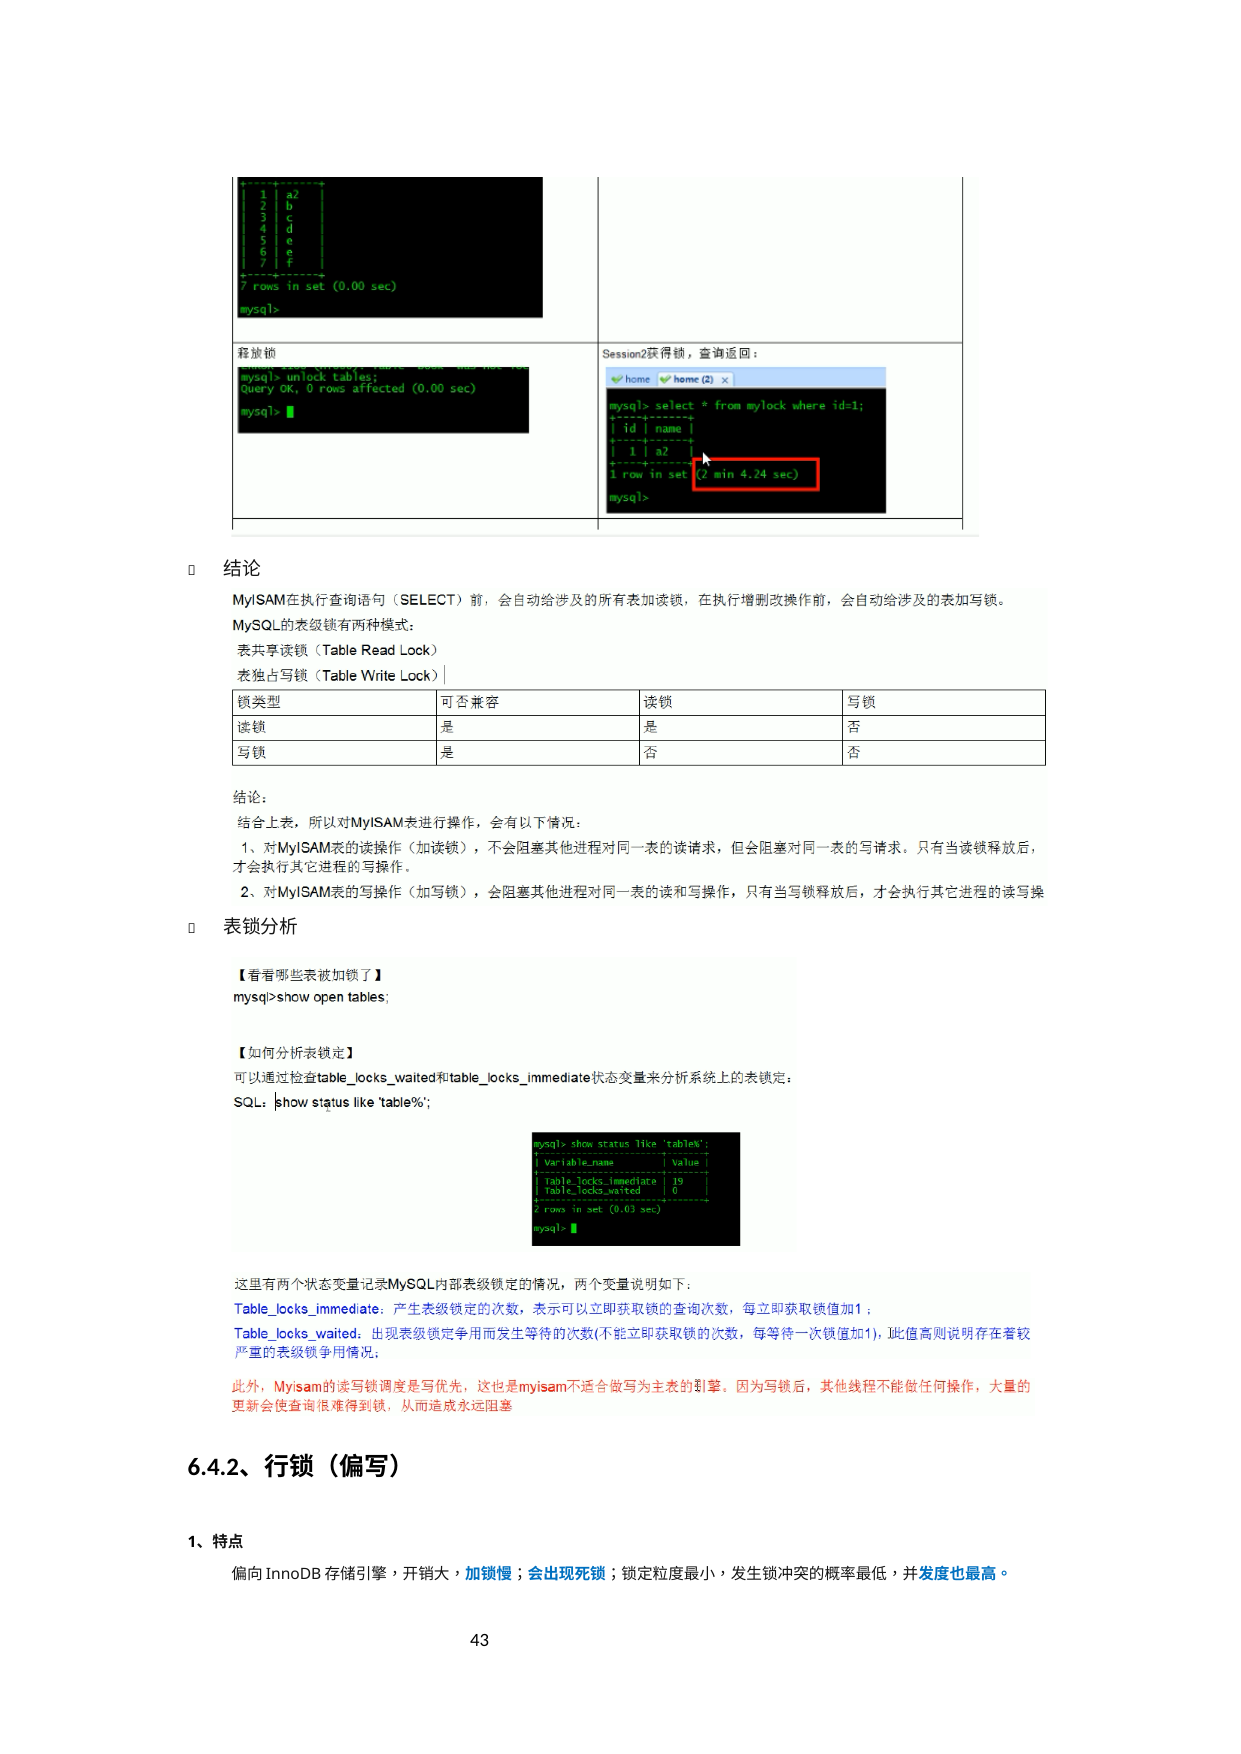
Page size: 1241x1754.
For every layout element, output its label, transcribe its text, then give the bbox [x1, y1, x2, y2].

text 表锁分析 [187, 909, 1053, 942]
text 1、特点 [187, 1525, 1053, 1557]
subtitle 6.4.2、行锁（偏写） [187, 1432, 1053, 1497]
text 偏向InnoDB存储引擎，开销大，加锁慢；会出现死锁；锁定粒度最小，发生锁冲突的概率最低，并发度也最高。 [187, 1557, 1053, 1590]
text 结论 [187, 552, 1053, 584]
